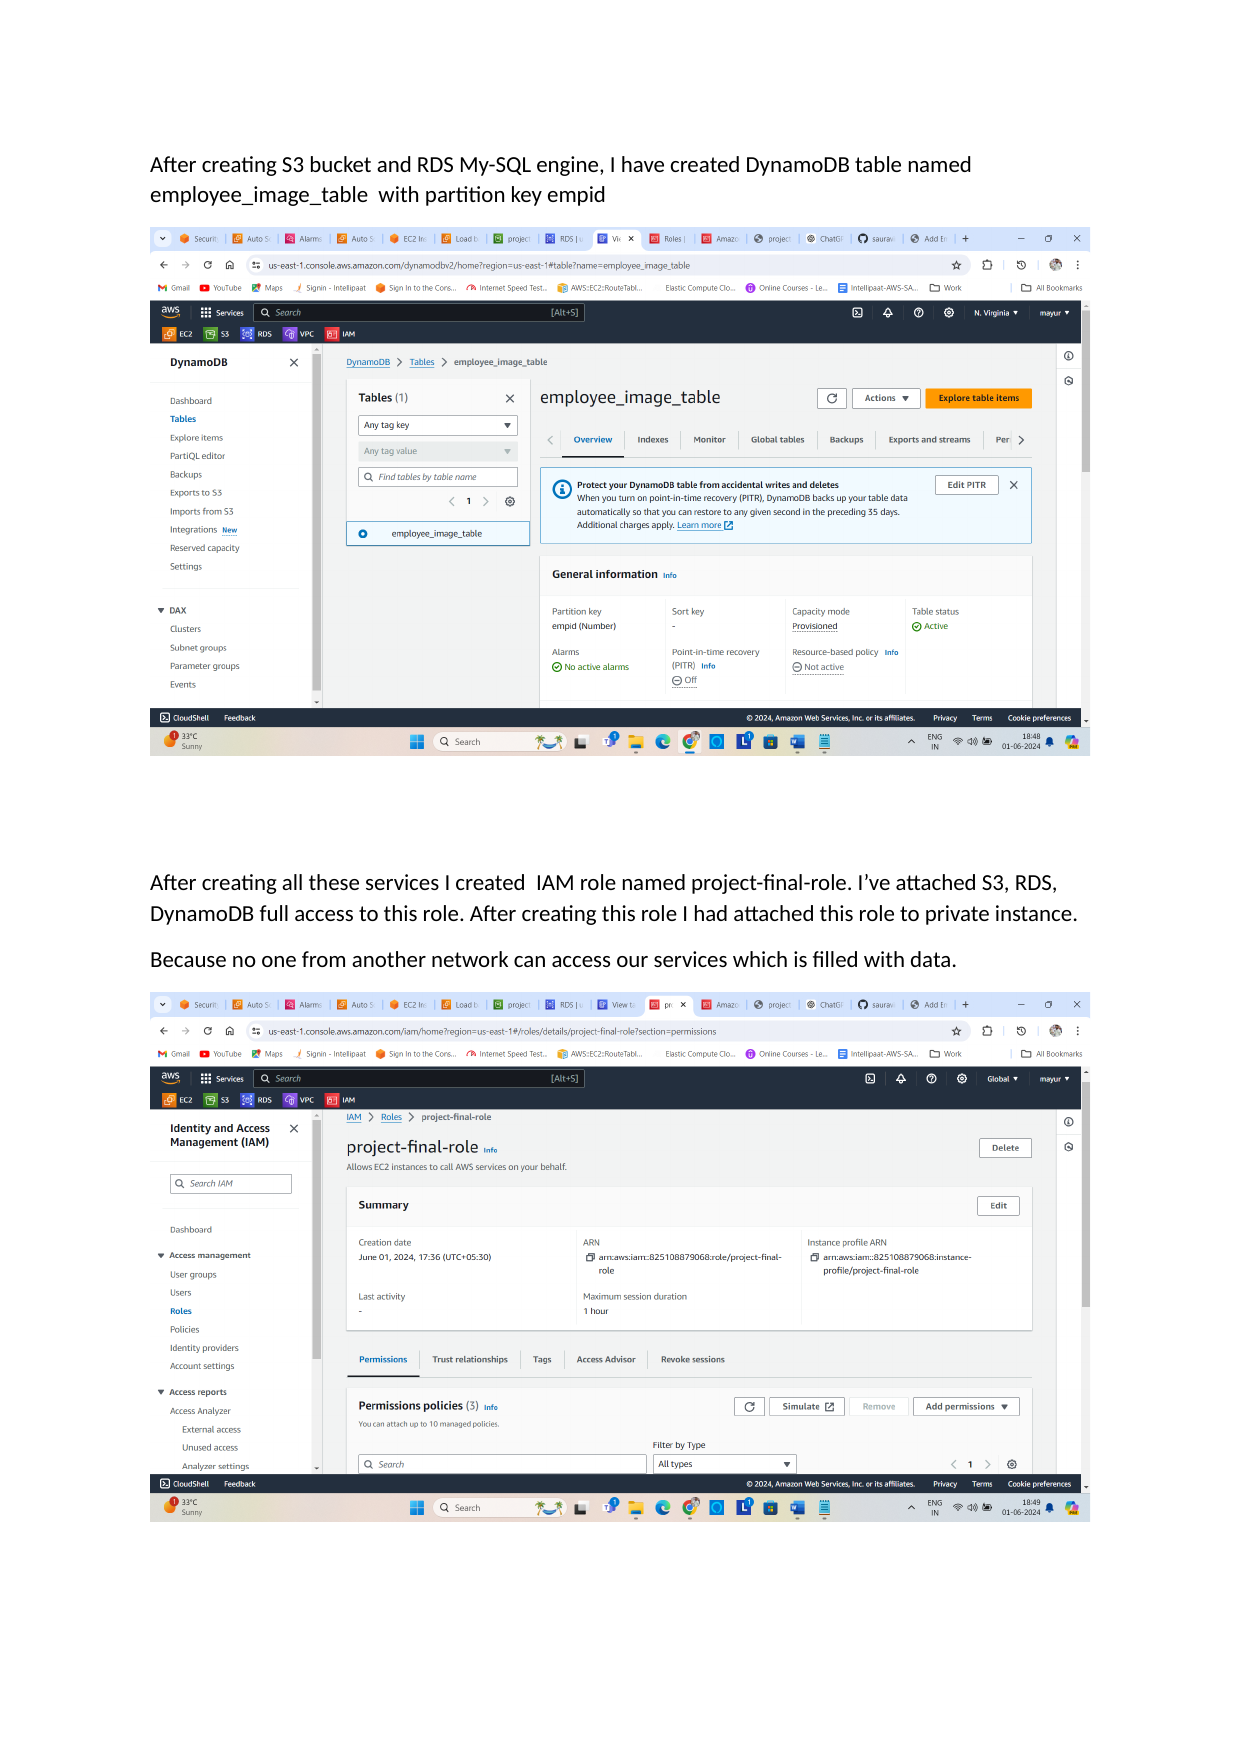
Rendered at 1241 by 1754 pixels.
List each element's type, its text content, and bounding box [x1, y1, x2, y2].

picture [150, 992, 1091, 1522]
text Because no one from another network can access our services which is filled with data. [150, 946, 1090, 974]
text After creating all these services I created IAM role named project-final-role. I’ve attached S3, RDS, DynamoDB full access to this role. After creating this role I had attached this role to private instance. [150, 868, 1090, 927]
text After creating S3 bucket and RDS My-SQL engine, I have created DynamoDB table named employee_image_table with partition key empid [150, 150, 1090, 208]
picture [150, 227, 1091, 756]
